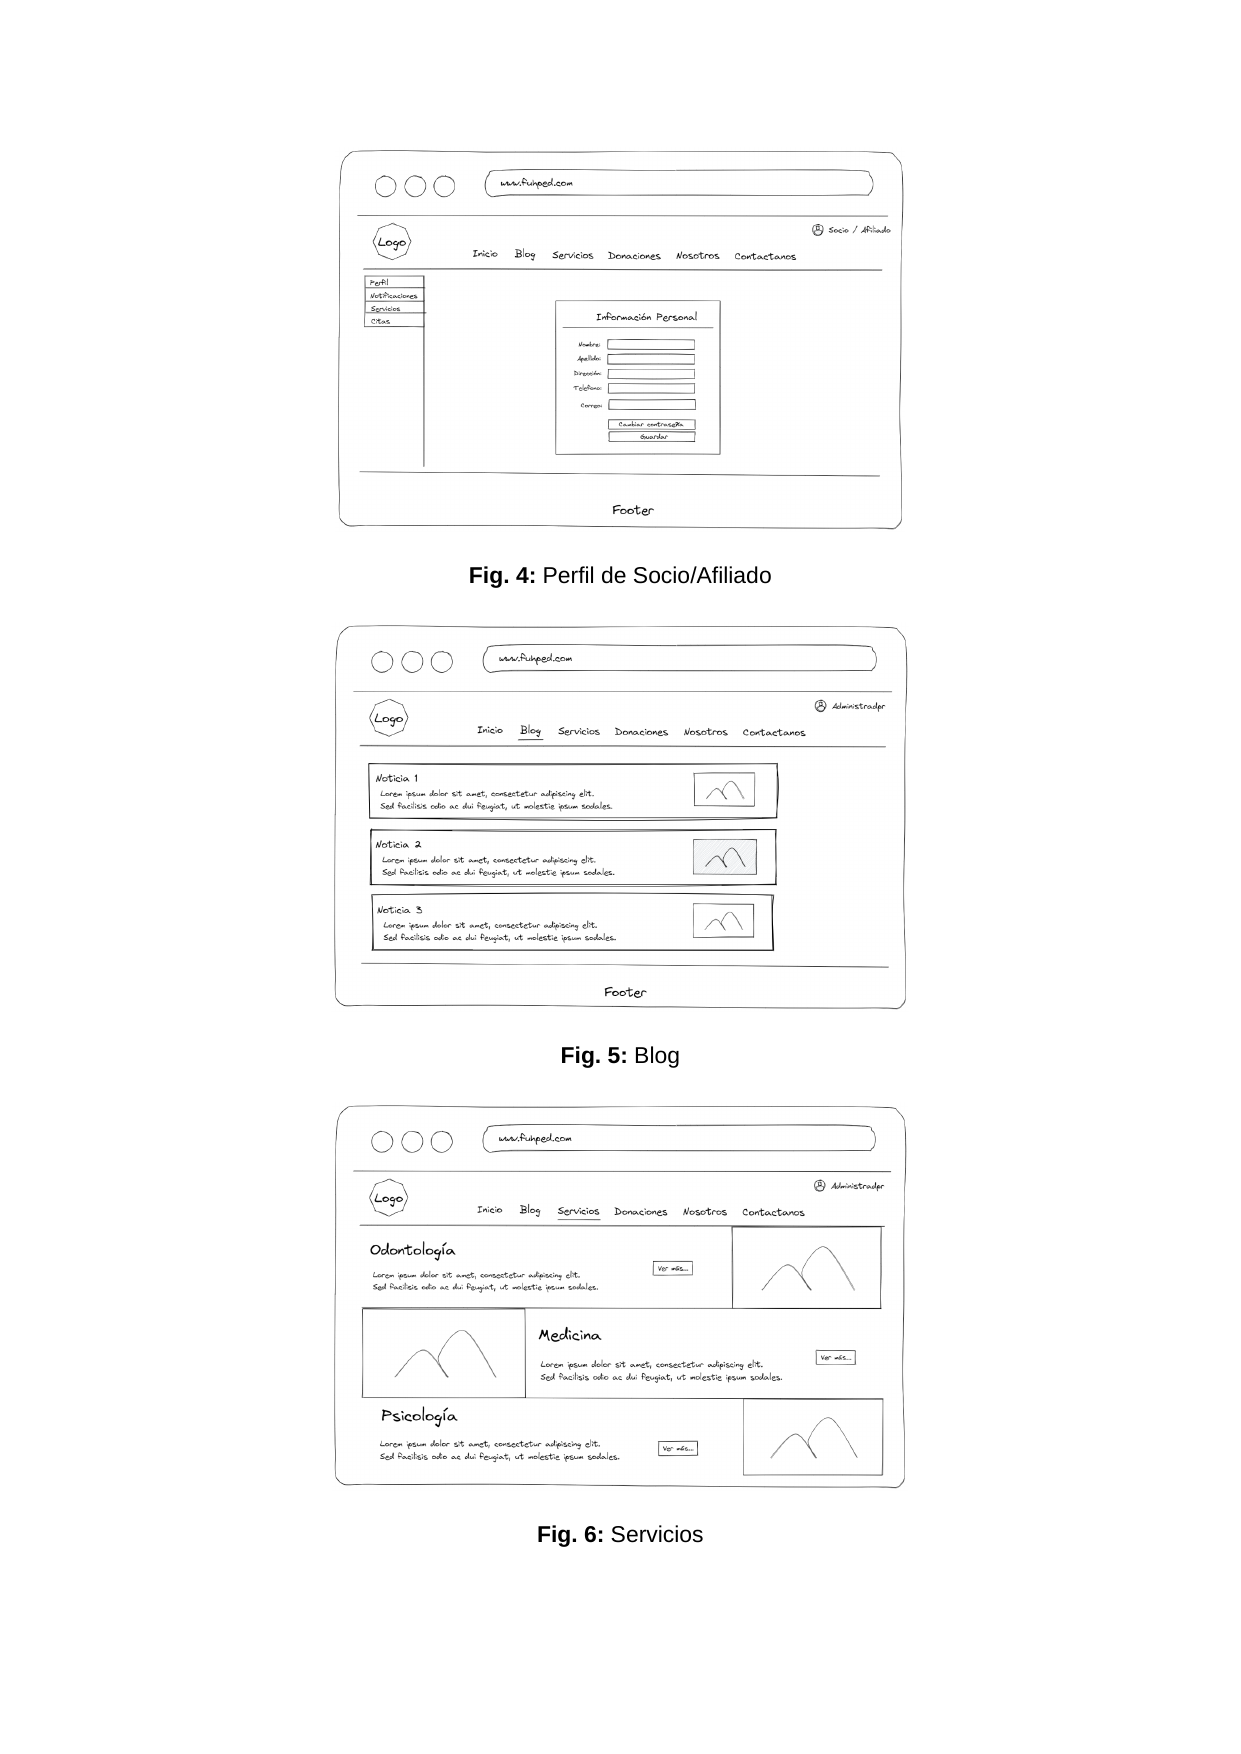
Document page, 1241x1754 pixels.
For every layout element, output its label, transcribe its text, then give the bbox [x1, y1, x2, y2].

picture [335, 147, 905, 532]
text Fig. 6: Servicios [177, 1521, 1063, 1547]
picture [331, 622, 910, 1012]
text Fig. 4: Perfil de Socio/Afiliado [177, 562, 1063, 588]
picture [331, 1102, 909, 1491]
text Fig. 5: Blog [177, 1042, 1063, 1068]
